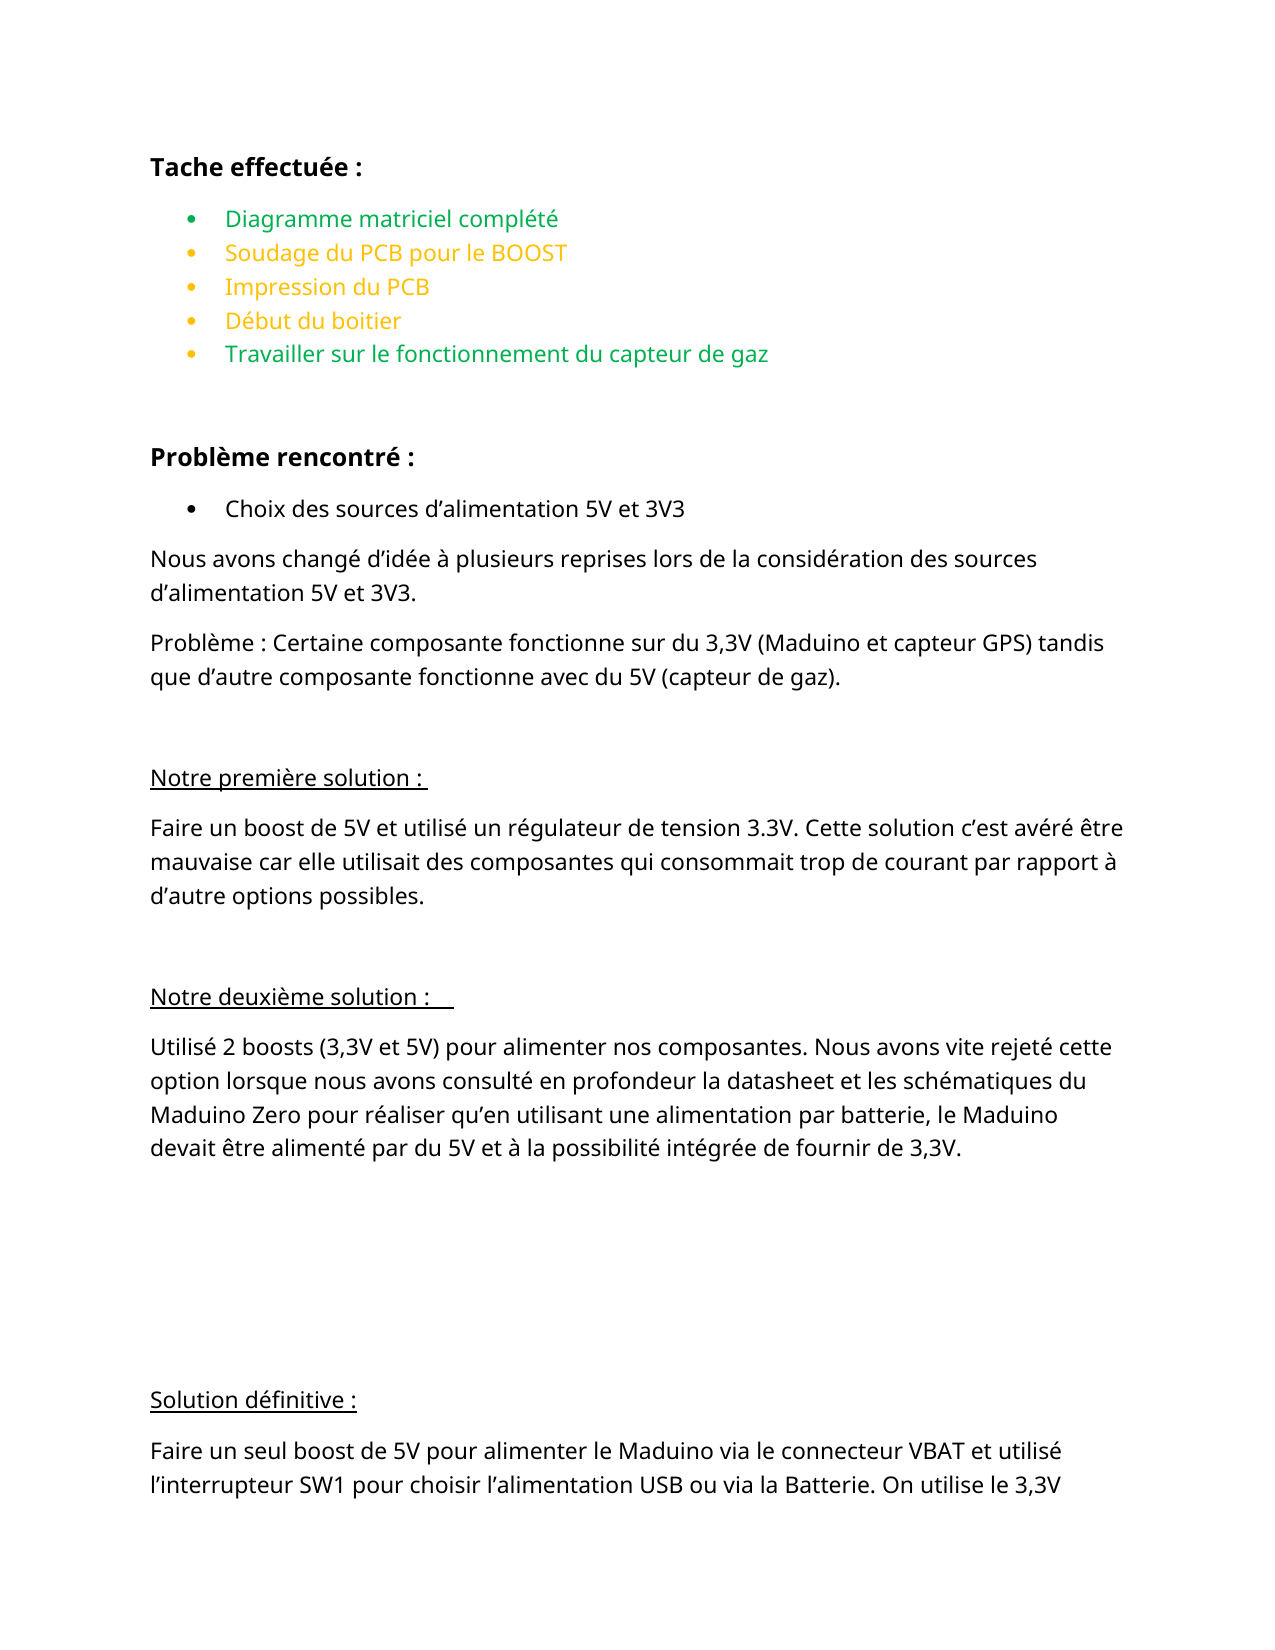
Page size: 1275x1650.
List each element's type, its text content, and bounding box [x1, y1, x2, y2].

text Notre première solution : [150, 762, 1125, 793]
text Nous avons changé d’idée à plusieurs reprises lors de la considération des sources d’alimentation 5V et 3V3. [150, 543, 1125, 608]
list Diagramme matriciel complété [187, 203, 1125, 235]
text Utilisé 2 boosts (3,3V et 5V) pour alimenter nos composantes. Nous avons vite rejeté cette option lorsque nous avons consulté en profondeur la datasheet et les schématiques du Maduino Zero pour réaliser qu’en utilisant une alimentation par batterie, le Maduino devait être alimenté par du 5V et à la possibilité intégrée de fournir de 3,3V. [150, 1031, 1125, 1163]
subtitle Tache effectuée : [150, 150, 1125, 184]
subtitle Problème rencontré : [150, 439, 1125, 473]
text Problème : Certaine composante fonctionne sur du 3,3V (Maduino et capteur GPS) tandis que d’autre composante fonctionne avec du 5V (capteur de gaz). [150, 627, 1125, 692]
list Travailler sur le fonctionnement du capteur de gaz [187, 338, 1125, 370]
text Notre deuxième solution : [150, 981, 1125, 1012]
list Impression du PCB [187, 271, 1125, 302]
text Faire un boost de 5V et utilisé un régulateur de tension 3.3V. Cette solution c’est avéré être mauvaise car elle utilisait des composantes qui consommait trop de courant par rapport à d’autre options possibles. [150, 812, 1125, 911]
list Soudage du PCB pour le BOOST [187, 237, 1125, 268]
list Début du boitier [187, 305, 1125, 336]
list Choix des sources d’alimentation 5V et 3V3 [187, 493, 1125, 524]
text Solution définitive : [150, 1384, 1125, 1416]
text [150, 1435, 1125, 1500]
